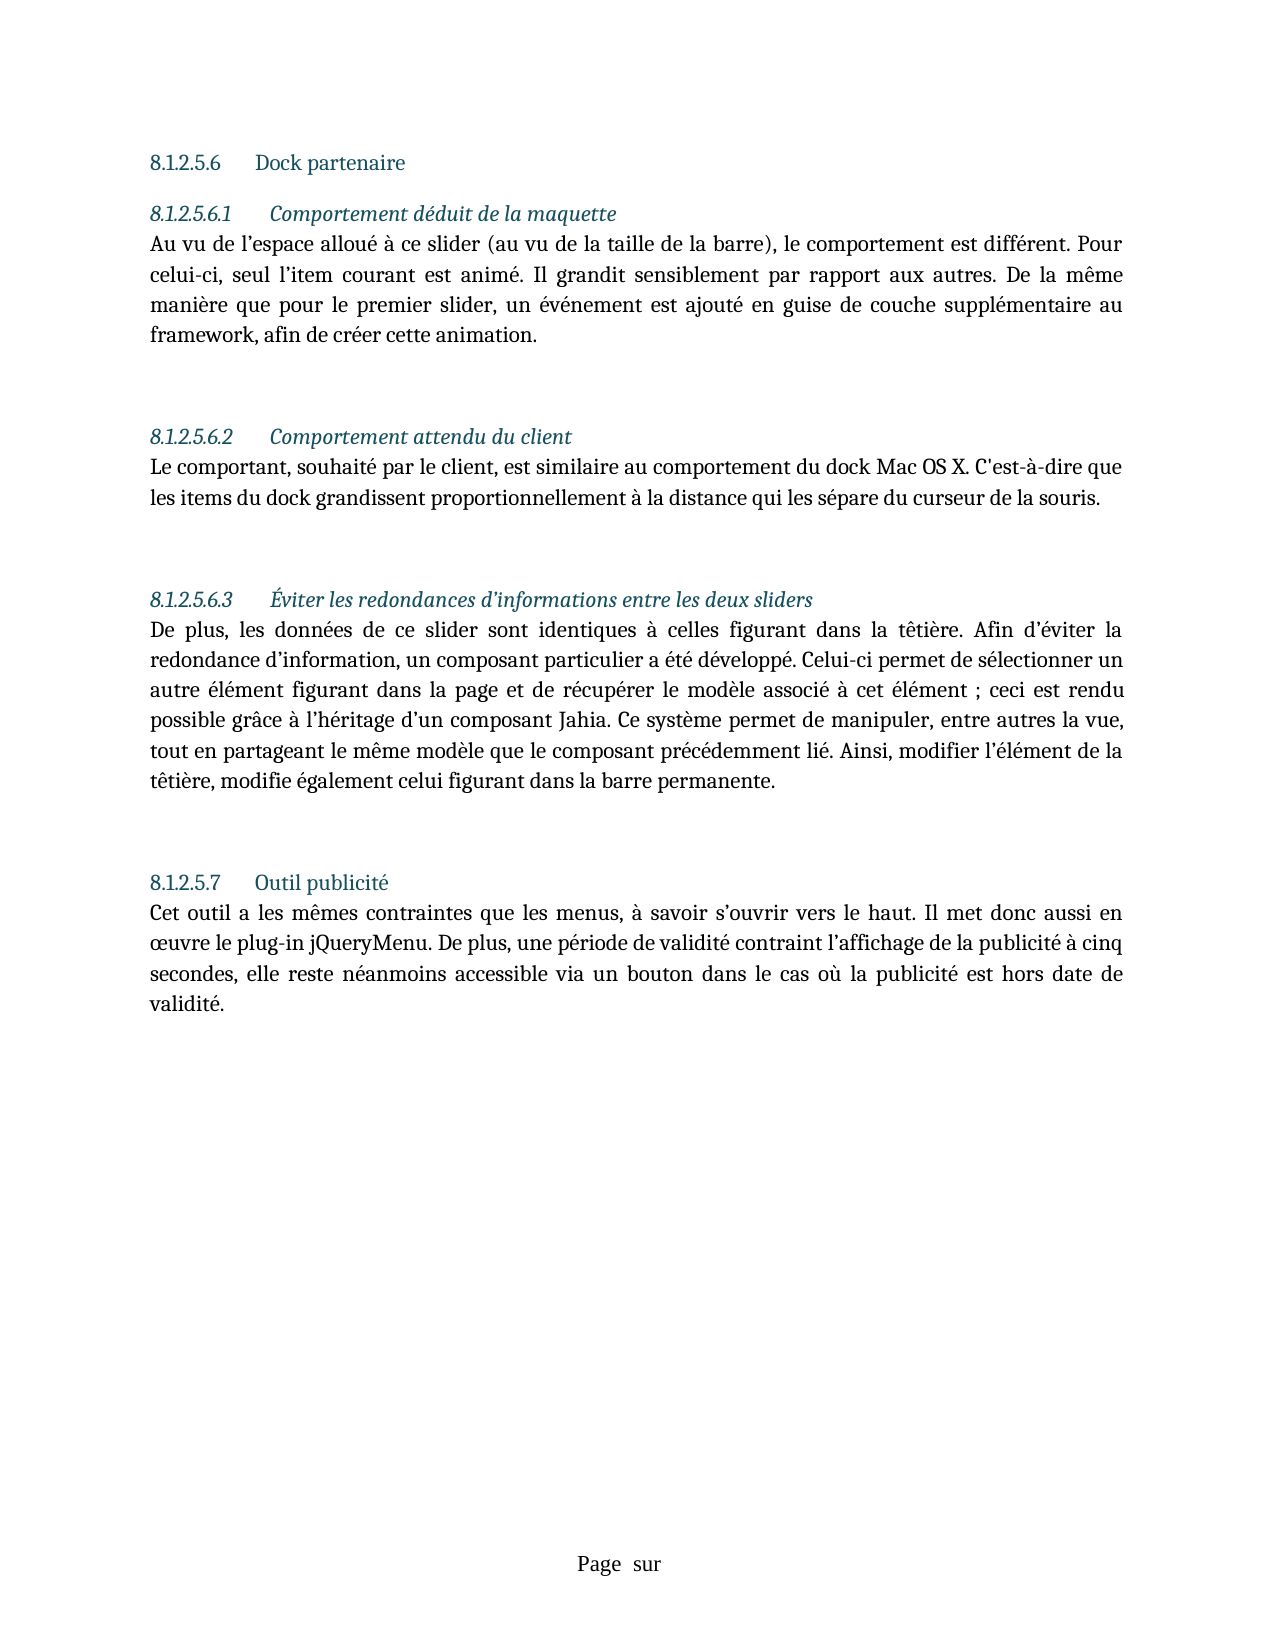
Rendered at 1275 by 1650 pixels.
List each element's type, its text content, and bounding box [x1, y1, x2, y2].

subtitle Outil publicité [150, 870, 1125, 896]
subtitle Comportement attendu du client [150, 424, 1125, 450]
text Au vu de l’espace alloué à ce slider (au vu de la taille de la barre), le comportement est différent. Pour celui-ci, seul l’item courant est animé. Il grandit sensiblement par rapport aux autres. De la même manière que pour le premier slider, un événement est ajouté en guise de couche supplémentaire au framework, afin de créer cette animation. [150, 231, 1125, 348]
subtitle Dock partenaire [150, 150, 1125, 176]
text De plus, les données de ce slider sont identiques à celles figurant dans la têtière. Afin d’éviter la redondance d’information, un composant particulier a été développé. Celui-ci permet de sélectionner un autre élément figurant dans la page et de récupérer le modèle associé à cet élément ; ceci est rendu possible grâce à l’héritage d’un composant Jahia. Ce système permet de manipuler, entre autres la vue, tout en partageant le même modèle que le composant précédemment lié. Ainsi, modifier l’élément de la têtière, modifie également celui figurant dans la barre permanente. [150, 617, 1125, 794]
text Cet outil a les mêmes contraintes que les menus, à savoir s’ouvrir vers le haut. Il met donc aussi en œuvre le plug-in jQueryMenu. De plus, une période de validité contraint l’affichage de la publicité à cinq secondes, elle reste néanmoins accessible via un bouton dans le cas où la publicité est hors date de validité. [150, 900, 1125, 1017]
subtitle Éviter les redondances d’informations entre les deux sliders [150, 586, 1125, 613]
text Le comportant, souhaité par le client, est similaire au comportement du dock Mac OS X. C'est-à-dire que les items du dock grandissent proportionnellement à la distance qui les sépare du curseur de la souris. [150, 454, 1125, 511]
subtitle Comportement déduit de la maquette [150, 201, 1125, 227]
